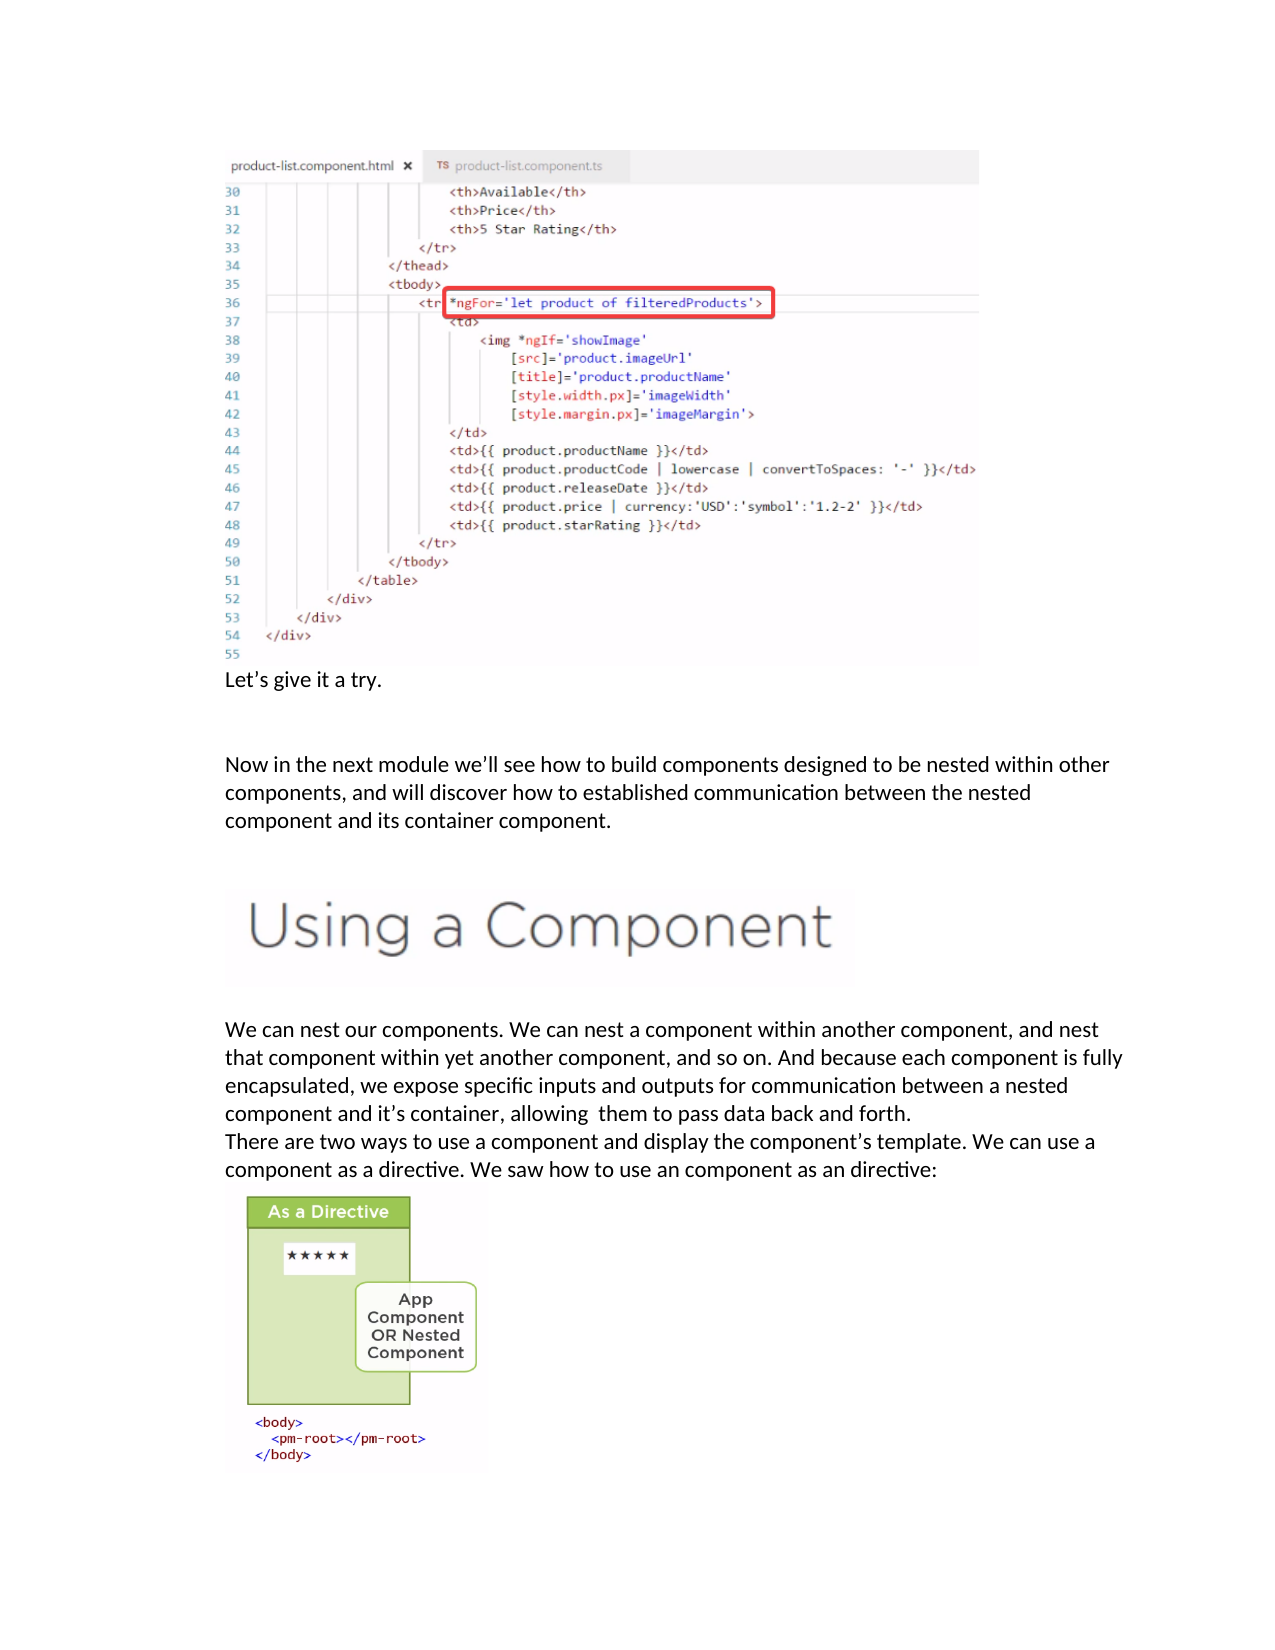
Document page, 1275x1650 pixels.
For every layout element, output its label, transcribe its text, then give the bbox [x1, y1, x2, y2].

list Now in the next module we’ll see how to build components designed to be nested within other components, and will discover how to established communication between the nested component and its container component. [225, 750, 1125, 834]
picture [225, 1182, 489, 1473]
picture [225, 150, 980, 666]
list Let’s give it a try. [225, 666, 1125, 694]
list There are two ways to use a component and display the component’s template. We can use a component as a directive. We saw how to use an component as an directive: [225, 1127, 1125, 1183]
list We can nest our components. We can nest a component within another component, and nest that component within yet another component, and so on. And because each component is fully encapsulated, we expose specific inputs and outputs for communication between a nested component and it’s container, allowing them to pass data back and forth. [225, 1015, 1125, 1127]
picture [225, 889, 856, 987]
